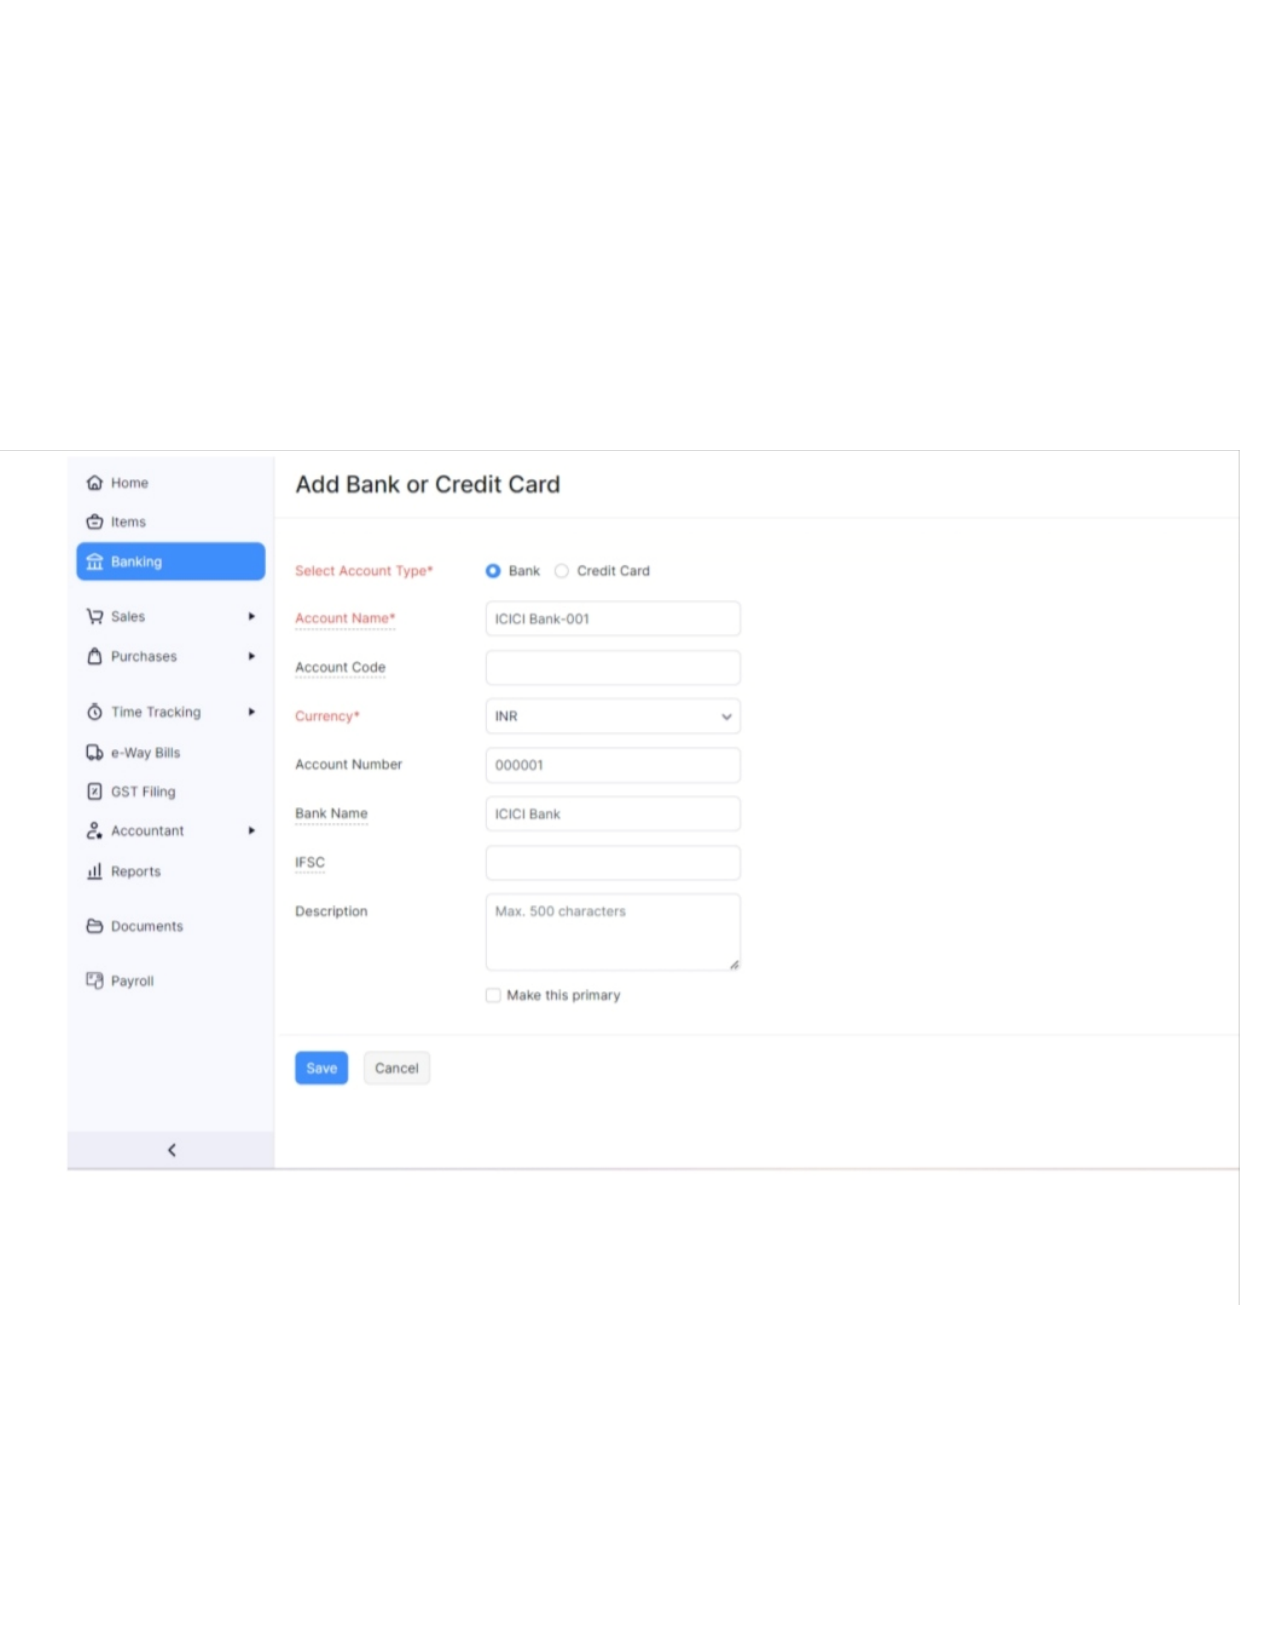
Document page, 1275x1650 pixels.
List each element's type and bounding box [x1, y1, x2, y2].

picture [0, 450, 1240, 1305]
